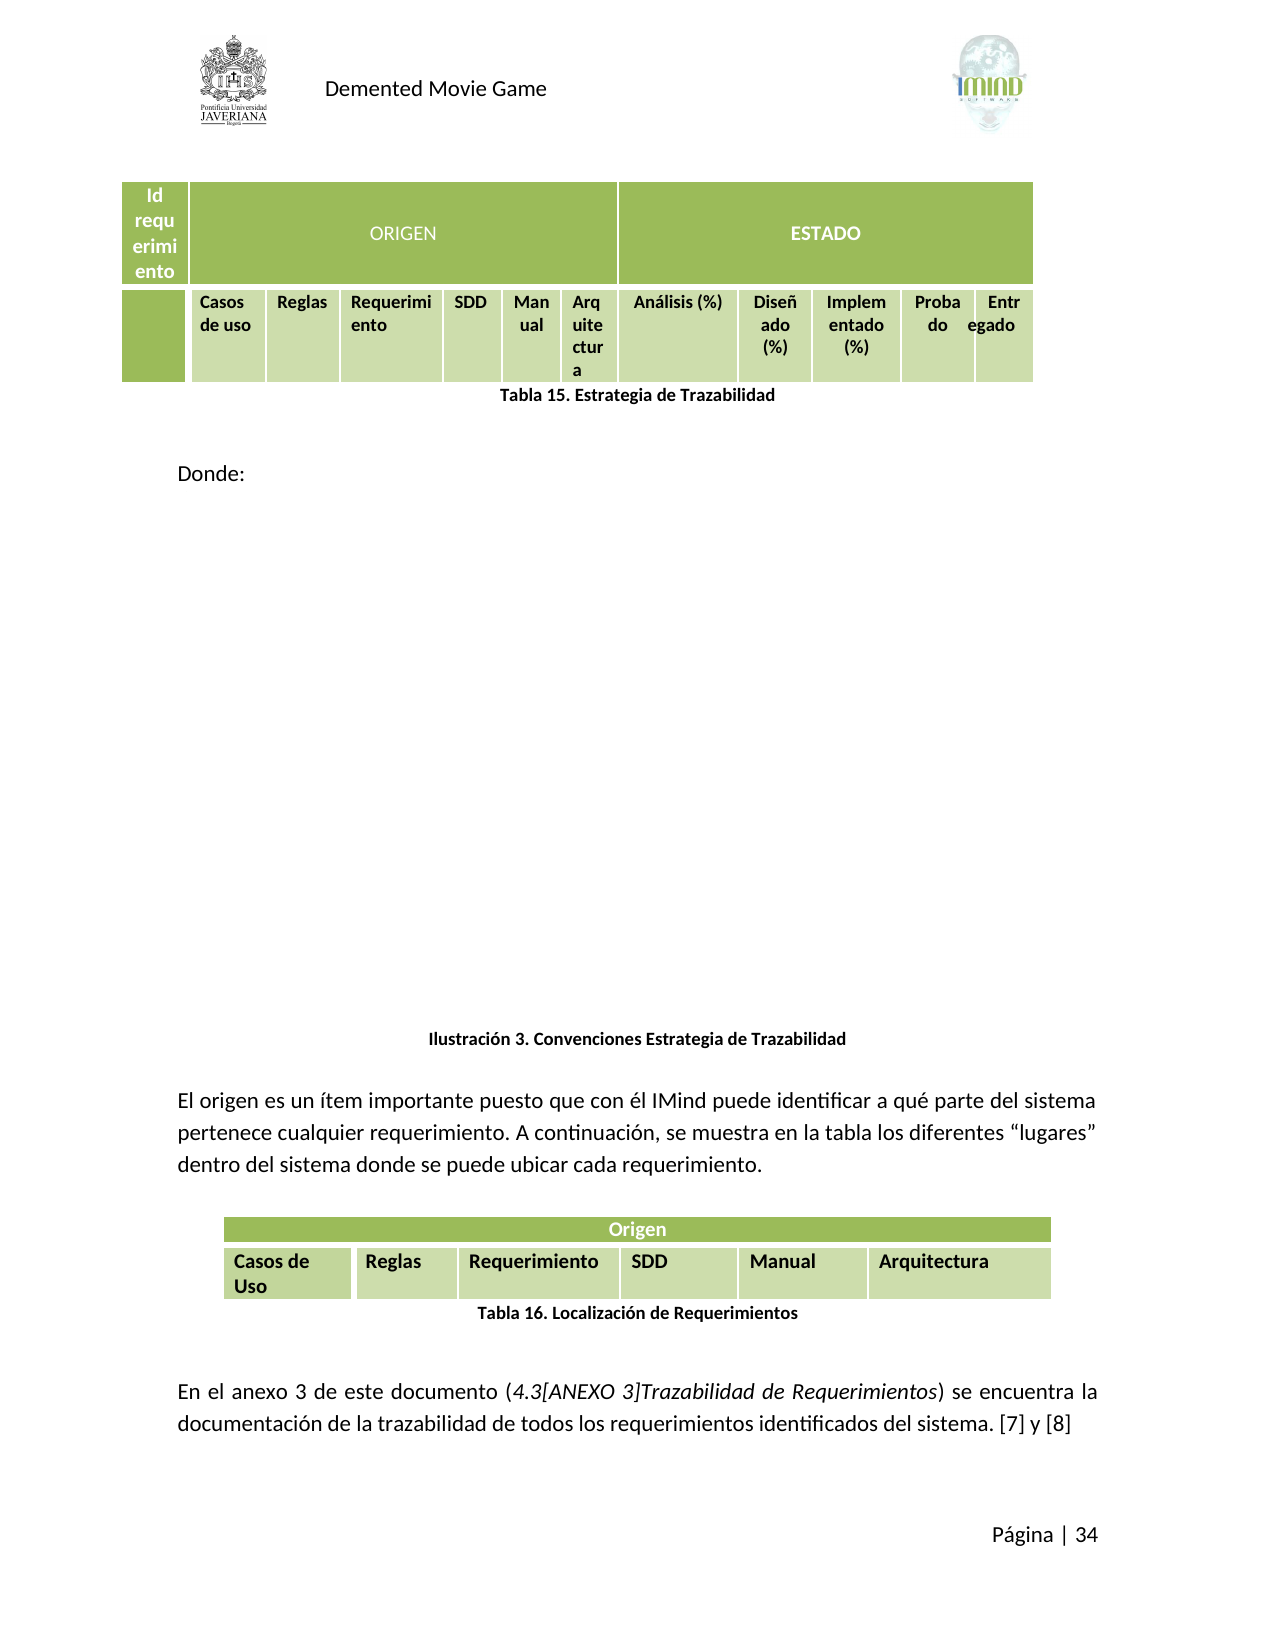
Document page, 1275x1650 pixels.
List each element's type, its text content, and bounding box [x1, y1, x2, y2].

table_header Origen [224, 1217, 1051, 1242]
table_cell SDD [621, 1248, 737, 1299]
table_cell Implementado (%) [813, 290, 900, 382]
table_cell Requerimiento [341, 290, 442, 382]
table_cell SDD [444, 290, 501, 382]
table_cell Arquitectura [869, 1248, 1051, 1299]
table_header ESTADO [619, 182, 1033, 284]
table_cell Requerimiento [459, 1248, 619, 1299]
table_cell Manual [503, 290, 560, 382]
table_cell Reglas [357, 1248, 457, 1299]
text Tabla 15. Estrategia de Trazabilidad [177, 384, 1098, 407]
picture [951, 35, 1033, 138]
picture [200, 35, 267, 126]
table_cell Entregado [976, 290, 1033, 382]
table_cell Probado [902, 290, 974, 382]
table_cell Análisis (%) [619, 290, 737, 382]
table_header ORIGEN [190, 182, 617, 284]
table_cell Casos de Uso [224, 1248, 351, 1299]
table_cell Manual [739, 1248, 867, 1299]
table_cell Arquitectura [562, 290, 617, 382]
table_cell Casos de uso [192, 290, 265, 382]
text Tabla 16. Localización de Requerimientos [177, 1301, 1098, 1324]
table_cell Reglas [267, 290, 339, 382]
text Donde: [177, 459, 1098, 488]
table_cell [122, 290, 185, 382]
table_cell Diseñado (%) [739, 290, 811, 382]
text El origen es un ítem importante puesto que con él IMind puede identificar a qué parte del sistema pertenece cualquier requerimiento. A continuación, se muestra en la tabla los diferentes “lugares” dentro del sistema donde se puede ubicar cada requerimiento. [177, 1086, 1098, 1178]
text Ilustración 3. Convenciones Estrategia de Trazabilidad [177, 1027, 1098, 1050]
table_header Id requerimiento [122, 182, 188, 284]
